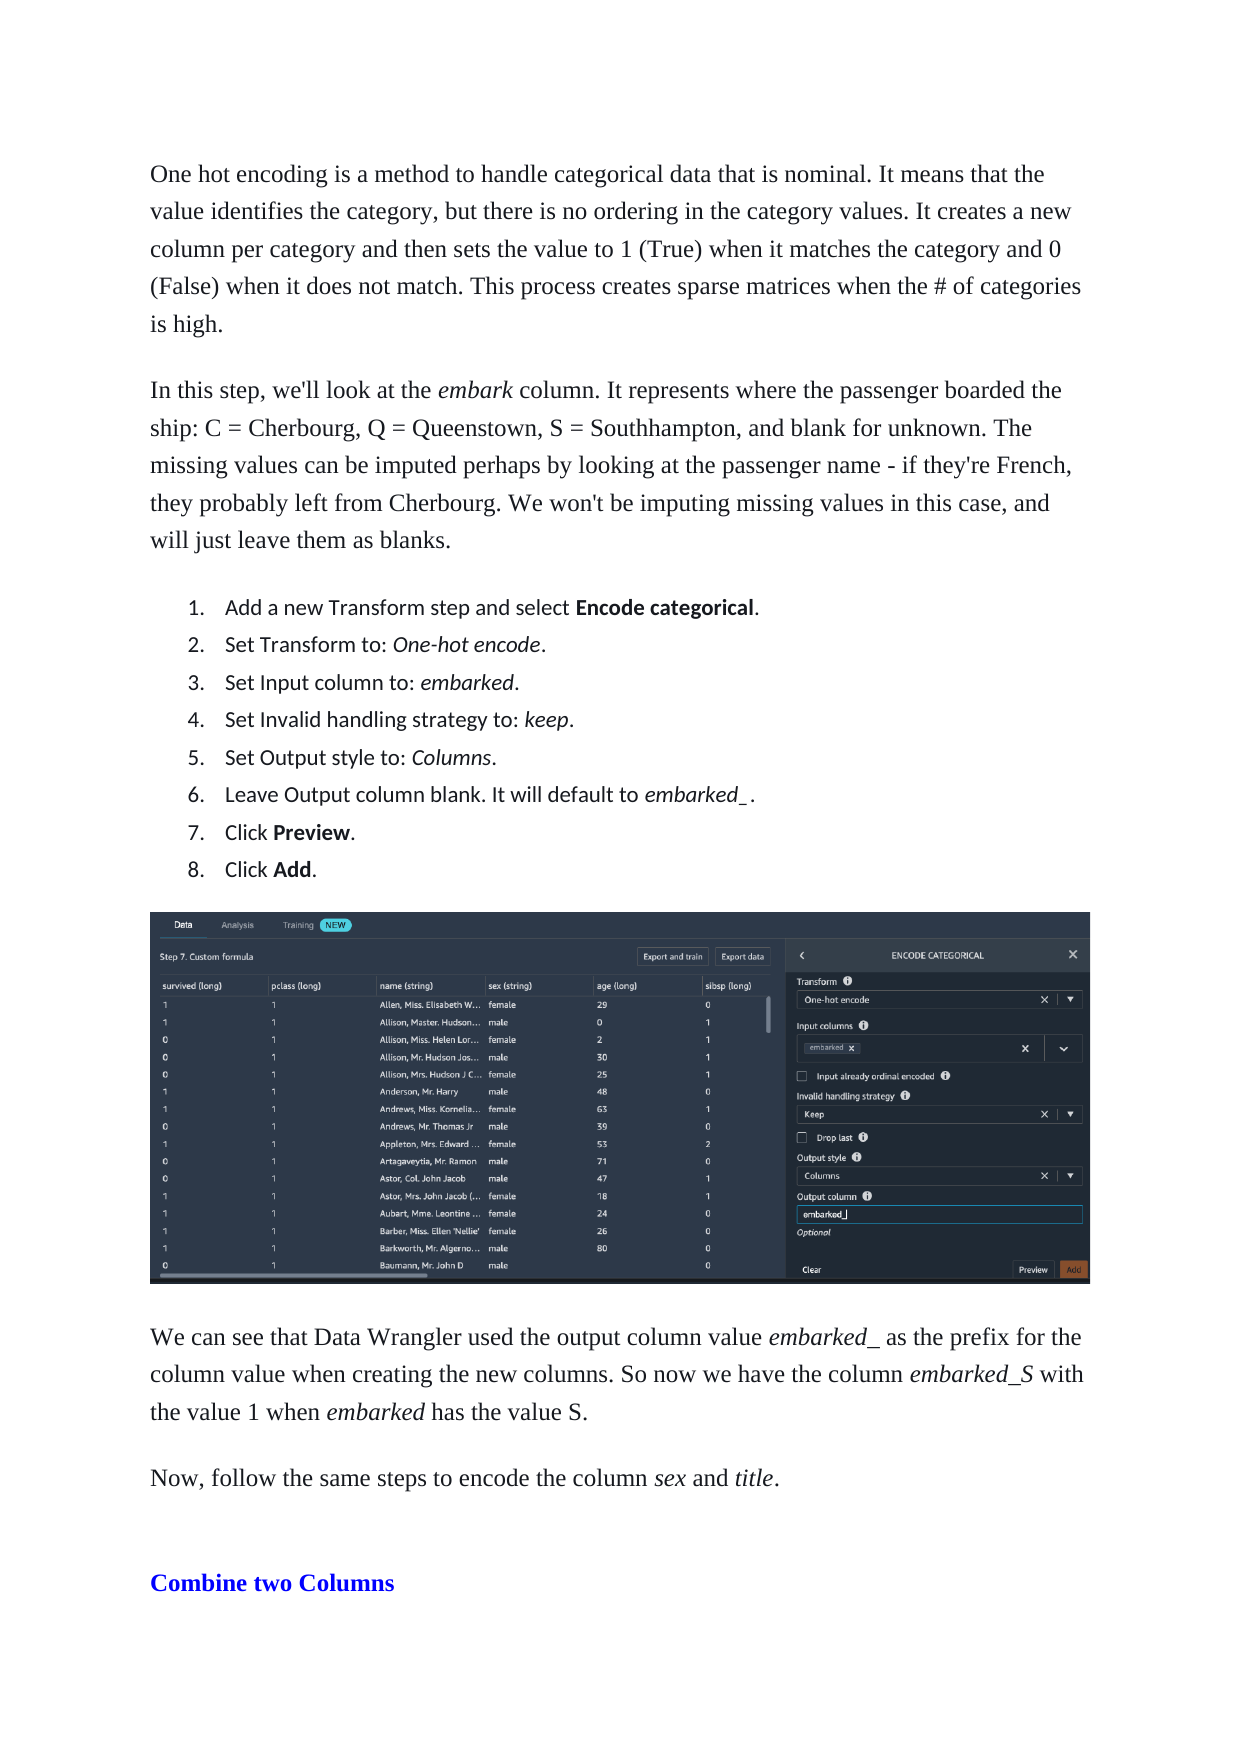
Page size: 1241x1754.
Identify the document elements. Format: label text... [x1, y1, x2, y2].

list Add a new Transform step and select Encode categorical. [187, 583, 1090, 621]
text We can see that Data Wrangler used the output column value embarked_ as the prefix for the column value when creating the new columns. So now we have the column embarked_S with the value 1 when embarked has the value S. [150, 1313, 1090, 1426]
list Set Input column to: embarked. [187, 658, 1090, 696]
list Click Preview. [187, 808, 1090, 846]
text In this step, we'll look at the embark column. It represents where the passenger boarded the ship: C = Cherbourg, Q = Queenstown, S = Southhampton, and blank for unknown. The missing values can be imputed perhaps by looking at the passenger name - if they're French, they probably left from Cherbourg. We won't be imputing missing values in this case, and will just leave them as blanks. [150, 367, 1090, 554]
list Leave Output column blank. It will default to embarked_. [187, 771, 1090, 808]
list Set Invalid handling strategy to: keep. [187, 696, 1090, 733]
subtitle Combine two Columns [150, 1568, 1090, 1597]
text Now, follow the same steps to encode the column sex and title. [150, 1455, 1090, 1492]
text One hot encoding is a method to handle categorical data that is nominal. It means that the value identifies the category, but there is no ordering in the category values. It creates a new column per category and then sets the value to 1 (True) when it matches the category and 0 (False) when it does not match. This process creates sparse matrices when the # of categories is high. [150, 150, 1090, 337]
list Click Add. [187, 846, 1090, 883]
list Set Output style to: Columns. [187, 733, 1090, 771]
picture [150, 912, 1091, 1284]
list Set Transform to: One-hot encode. [187, 621, 1090, 658]
